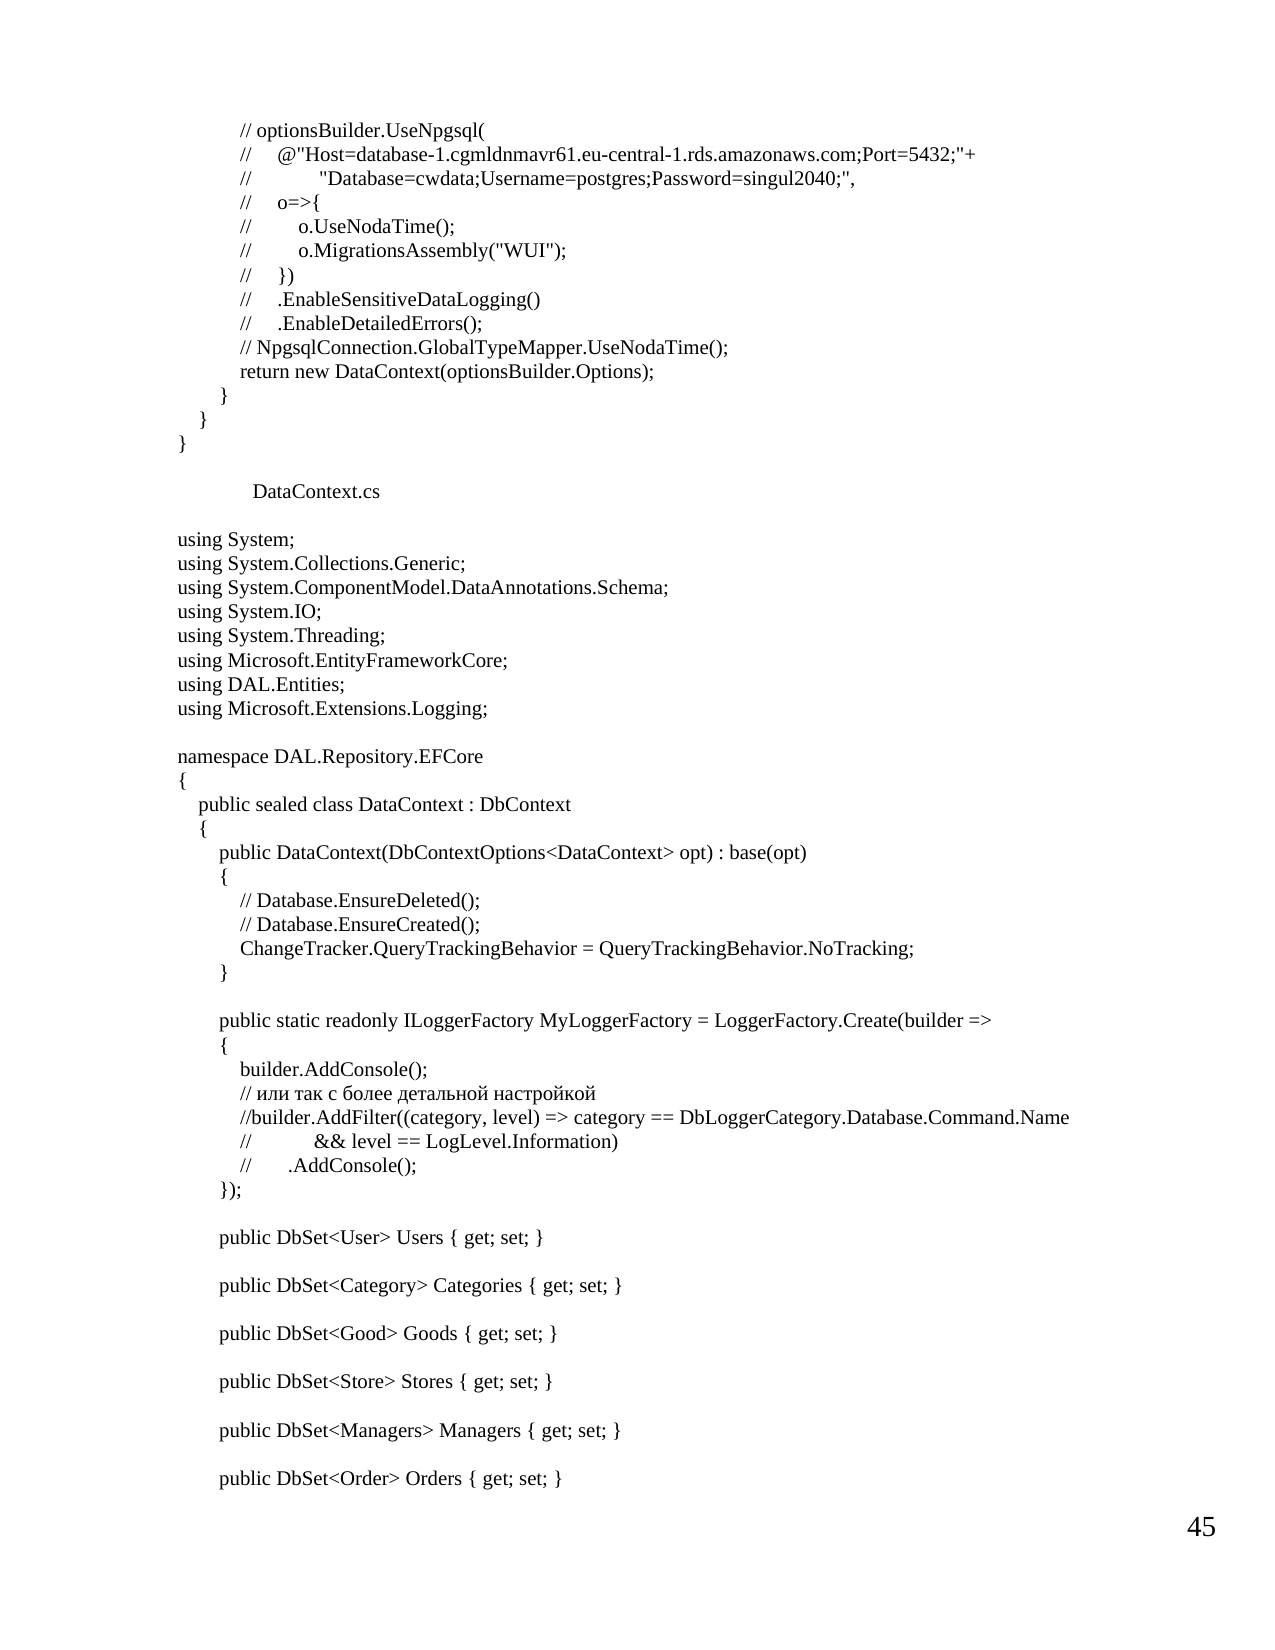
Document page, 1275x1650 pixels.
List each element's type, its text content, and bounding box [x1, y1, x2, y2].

text // .EnableSensitiveDataLogging() [177, 287, 1216, 311]
text public DbSet<Category> Categories { get; set; } [177, 1273, 1216, 1297]
text // @"Host=database-1.cgmldnmavr61.eu-central-1.rds.amazonaws.com;Port=5432;"+ [177, 142, 1216, 166]
text { [177, 1032, 1216, 1057]
text using Microsoft.Extensions.Logging; [177, 696, 1216, 720]
text // o=>{ [177, 190, 1216, 214]
text builder.AddConsole(); [177, 1057, 1216, 1081]
text // .EnableDetailedErrors(); [177, 311, 1216, 335]
text } [177, 431, 1216, 455]
text public DataContext(DbContextOptions<DataContext> opt) : base(opt) [177, 840, 1216, 864]
text using System.Collections.Generic; [177, 551, 1216, 575]
text using System; [177, 527, 1216, 551]
text using DAL.Entities; [177, 672, 1216, 696]
text // }) [177, 262, 1216, 287]
text DataContext.cs [177, 479, 1216, 503]
text public DbSet<Good> Goods { get; set; } [177, 1321, 1216, 1345]
text // optionsBuilder.UseNpgsql( [177, 118, 1216, 142]
text // .AddConsole(); [177, 1153, 1216, 1177]
text }); [177, 1177, 1216, 1201]
text public DbSet<Order> Orders { get; set; } [177, 1466, 1216, 1490]
text using Microsoft.EntityFrameworkCore; [177, 647, 1216, 672]
text //builder.AddFilter((category, level) => category == DbLoggerCategory.Database.Command.Name [177, 1105, 1216, 1129]
text // && level == LogLevel.Information) [177, 1129, 1216, 1153]
text { [177, 864, 1216, 888]
text } [177, 960, 1216, 984]
text // или так с более детальной настройкой [177, 1081, 1216, 1105]
text ChangeTracker.QueryTrackingBehavior = QueryTrackingBehavior.NoTracking; [177, 936, 1216, 960]
text { [177, 816, 1216, 840]
text // o.MigrationsAssembly("WUI"); [177, 238, 1216, 262]
text using System.IO; [177, 599, 1216, 623]
text public sealed class DataContext : DbContext [177, 792, 1216, 816]
text public DbSet<Store> Stores { get; set; } [177, 1369, 1216, 1393]
text return new DataContext(optionsBuilder.Options); [177, 359, 1216, 383]
text // "Database=cwdata;Username=postgres;Password=singul2040;", [177, 166, 1216, 190]
text public DbSet<Managers> Managers { get; set; } [177, 1417, 1216, 1442]
text // Database.EnsureCreated(); [177, 912, 1216, 936]
text using System.Threading; [177, 623, 1216, 647]
text } [177, 383, 1216, 407]
text namespace DAL.Repository.EFCore [177, 744, 1216, 768]
text public DbSet<User> Users { get; set; } [177, 1225, 1216, 1249]
text // o.UseNodaTime(); [177, 214, 1216, 238]
text // Database.EnsureDeleted(); [177, 888, 1216, 912]
text } [177, 407, 1216, 431]
text using System.ComponentModel.DataAnnotations.Schema; [177, 575, 1216, 599]
text // NpgsqlConnection.GlobalTypeMapper.UseNodaTime(); [177, 335, 1216, 359]
text public static readonly ILoggerFactory MyLoggerFactory = LoggerFactory.Create(builder => [177, 1008, 1216, 1032]
text { [177, 768, 1216, 792]
